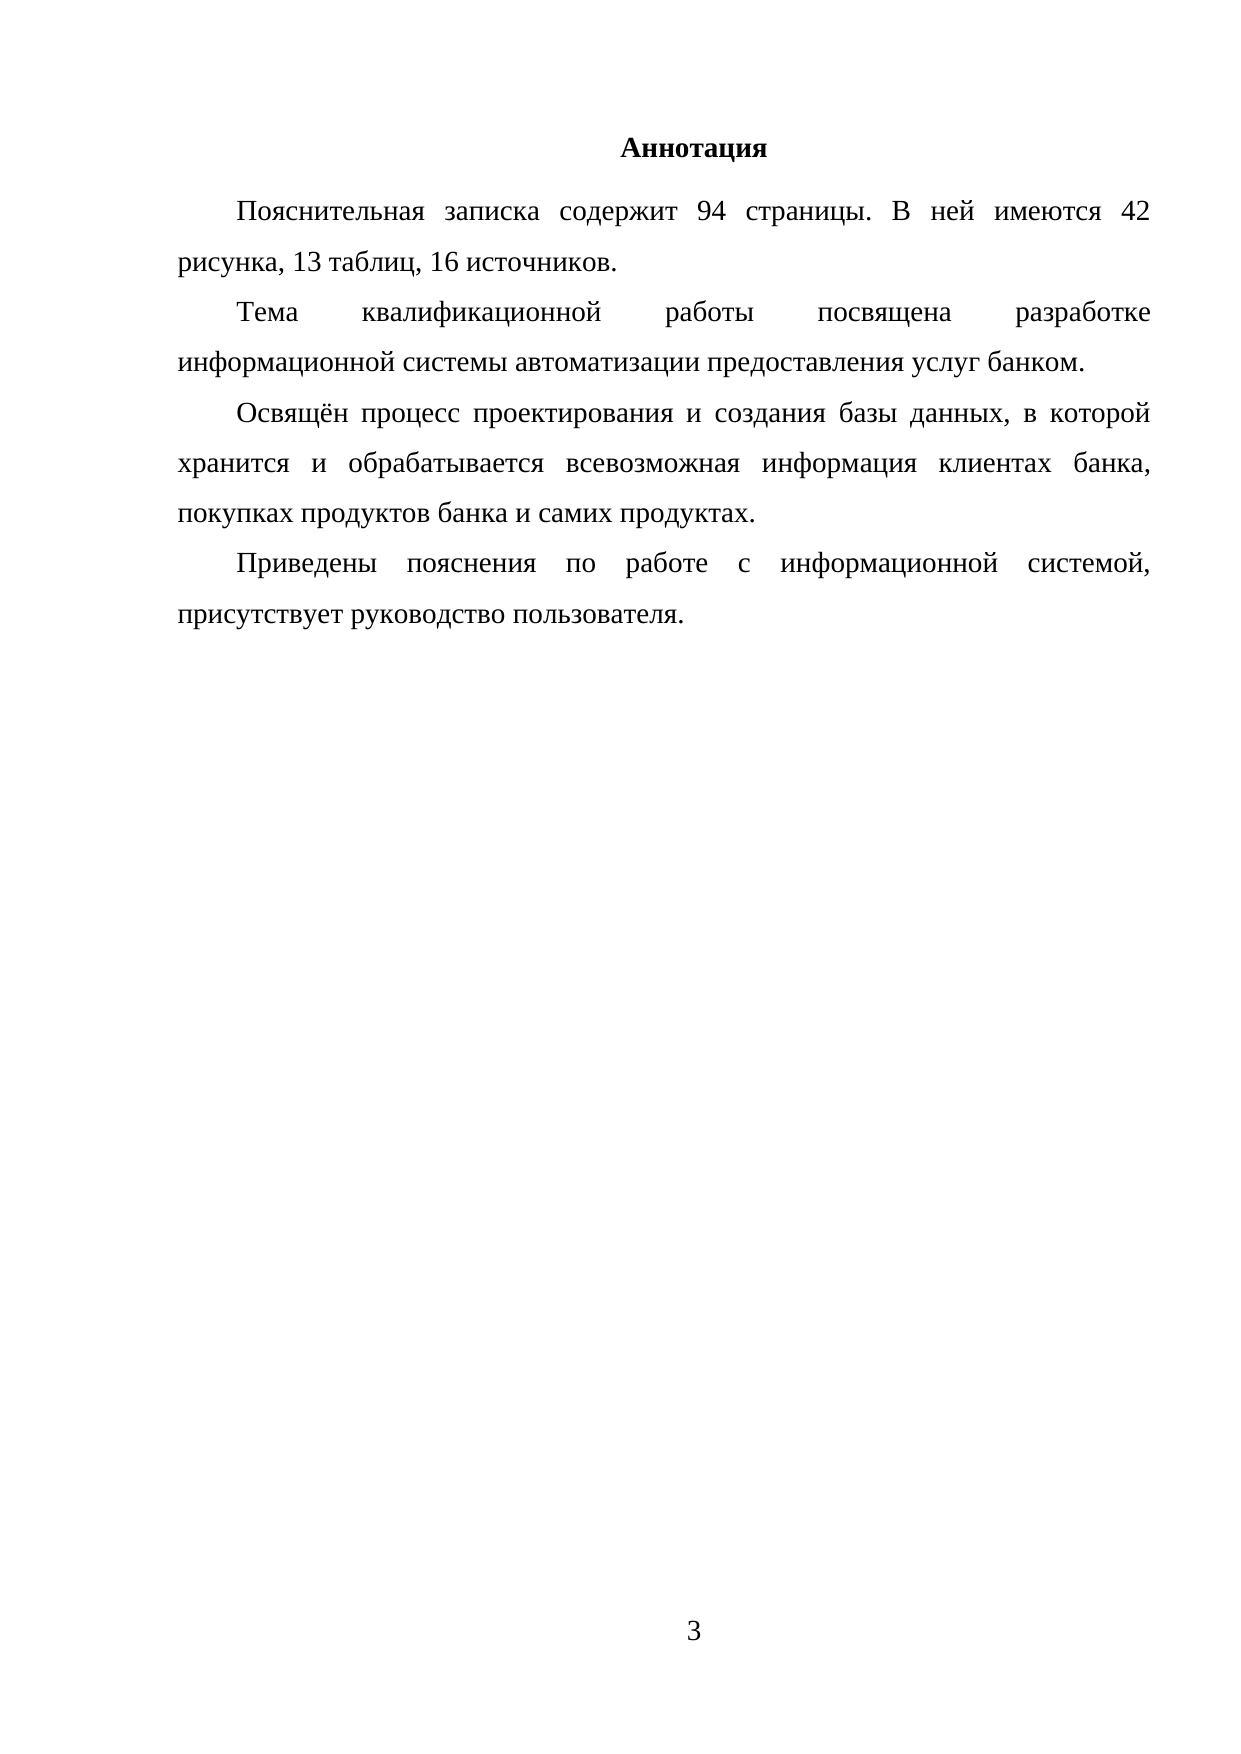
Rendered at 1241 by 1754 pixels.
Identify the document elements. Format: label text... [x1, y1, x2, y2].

text Приведены пояснения по работе с информационной системой, присутствует руководство пользователя. [177, 546, 1152, 629]
text Освящён процесс проектирования и создания базы данных, в которой хранится и обрабатывается всевозможная информация клиентах банка, покупках продуктов банка и самих продуктах. [177, 395, 1152, 529]
text Аннотация [177, 131, 1152, 164]
text Тема квалификационной работы посвящена разработке информационной системы автоматизации предоставления услуг банком. [177, 294, 1152, 378]
text Пояснительная записка содержит 94 страницы. В ней имеются 42 рисунка, 13 таблиц, 16 источников. [177, 193, 1152, 277]
